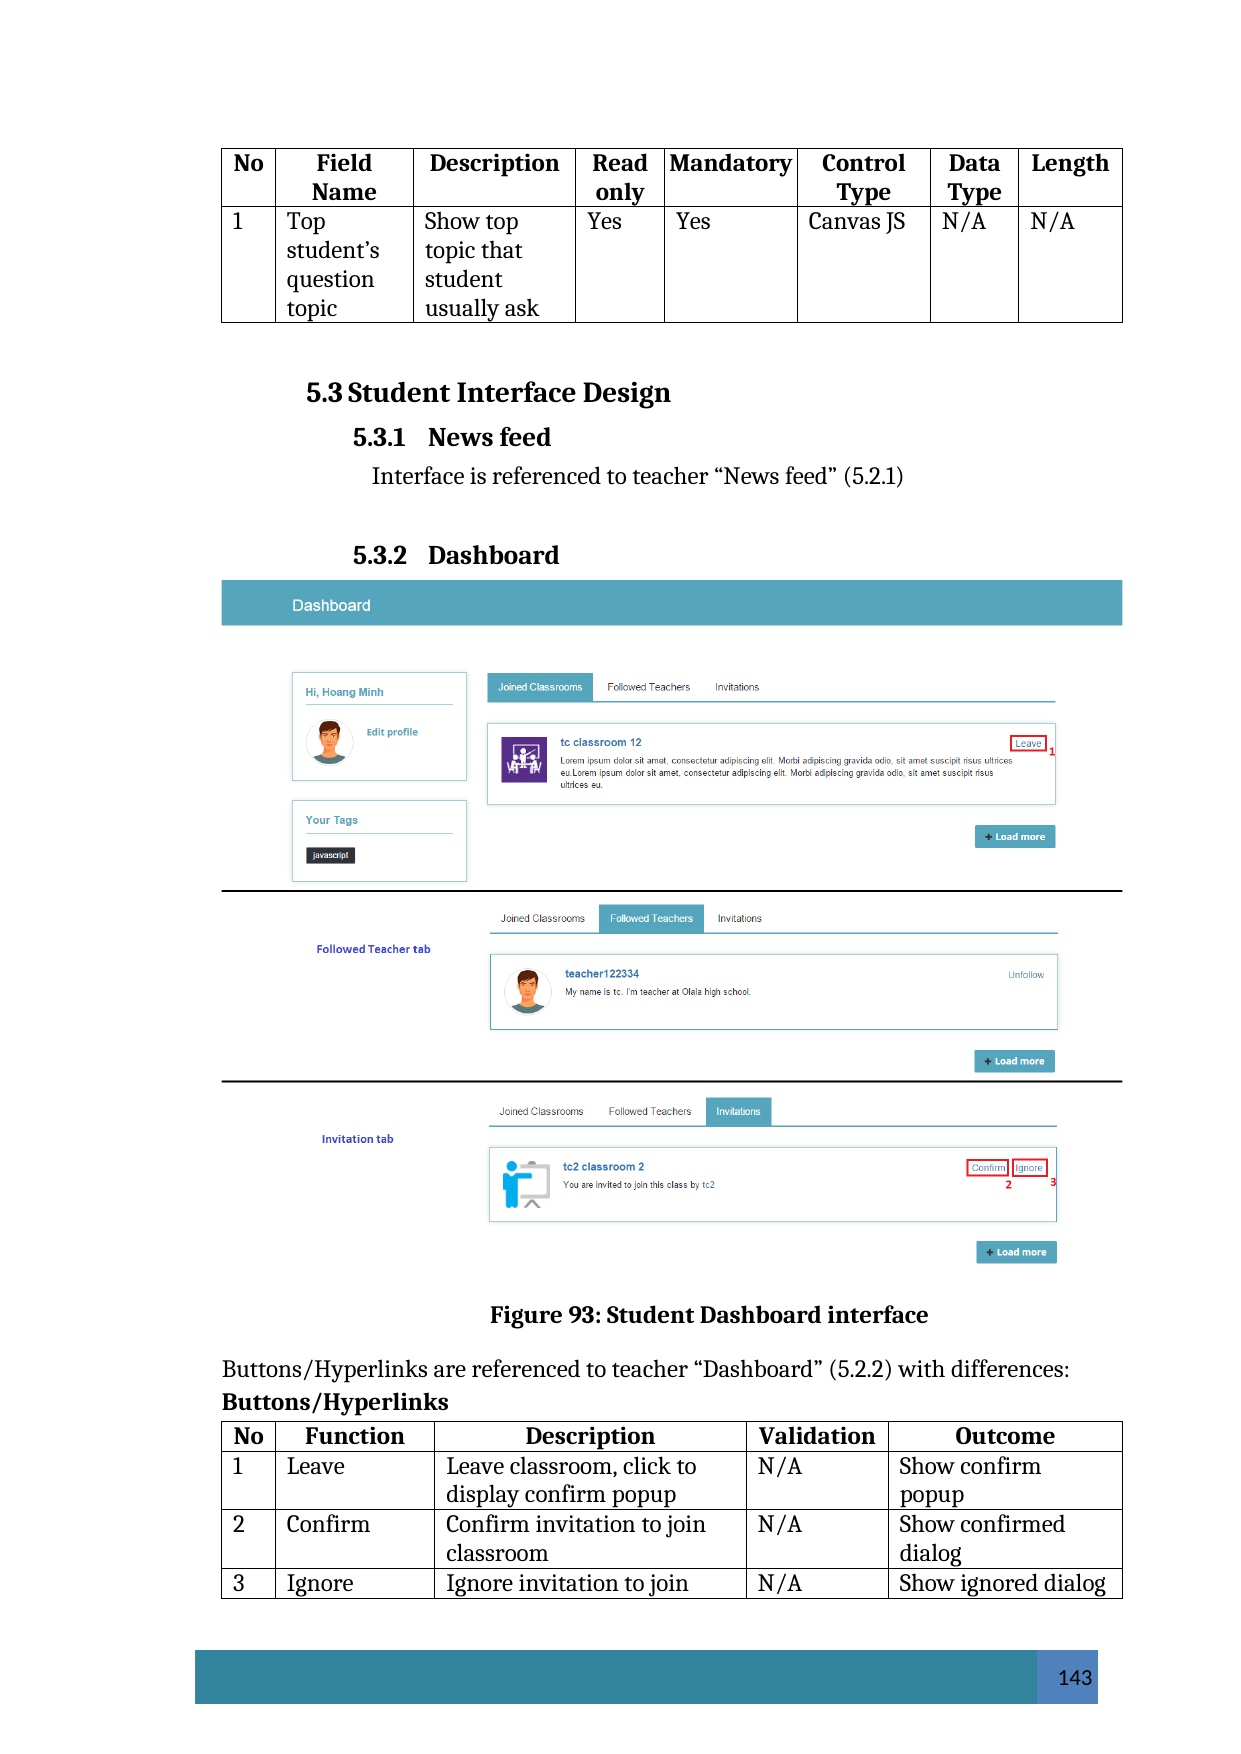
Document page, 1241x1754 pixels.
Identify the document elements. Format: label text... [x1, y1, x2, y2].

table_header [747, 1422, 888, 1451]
text Buttons/Hyperlinks are referenced to teacher “Dashboard” (5.2.2) with differences: [222, 1355, 1122, 1383]
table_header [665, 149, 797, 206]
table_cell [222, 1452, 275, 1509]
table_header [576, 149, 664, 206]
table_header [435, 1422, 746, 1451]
subtitle News feed [353, 422, 1122, 453]
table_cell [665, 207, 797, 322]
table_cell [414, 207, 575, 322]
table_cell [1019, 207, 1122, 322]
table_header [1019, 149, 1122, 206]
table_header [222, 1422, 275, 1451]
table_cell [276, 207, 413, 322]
text Buttons/Hyperlinks [222, 1388, 1122, 1417]
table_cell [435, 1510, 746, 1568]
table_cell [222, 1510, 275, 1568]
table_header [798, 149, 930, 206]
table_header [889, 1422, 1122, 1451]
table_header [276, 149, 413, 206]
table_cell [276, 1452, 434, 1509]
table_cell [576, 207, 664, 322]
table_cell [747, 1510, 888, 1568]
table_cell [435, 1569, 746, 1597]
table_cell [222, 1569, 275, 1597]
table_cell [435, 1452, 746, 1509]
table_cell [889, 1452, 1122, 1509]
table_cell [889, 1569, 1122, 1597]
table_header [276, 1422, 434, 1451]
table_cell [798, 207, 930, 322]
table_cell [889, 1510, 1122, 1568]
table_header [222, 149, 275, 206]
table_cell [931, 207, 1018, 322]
subtitle Student Interface Design [306, 376, 1122, 410]
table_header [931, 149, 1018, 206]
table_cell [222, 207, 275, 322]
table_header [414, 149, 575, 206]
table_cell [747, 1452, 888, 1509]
text Interface is referenced to teacher “News feed” (5.2.1) [222, 462, 1122, 491]
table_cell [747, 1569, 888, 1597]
picture [221, 580, 1123, 1276]
subtitle Dashboard [353, 540, 1122, 572]
text Figure 93: Student Dashboard interface [222, 1301, 1122, 1330]
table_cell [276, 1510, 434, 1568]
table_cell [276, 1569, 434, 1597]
